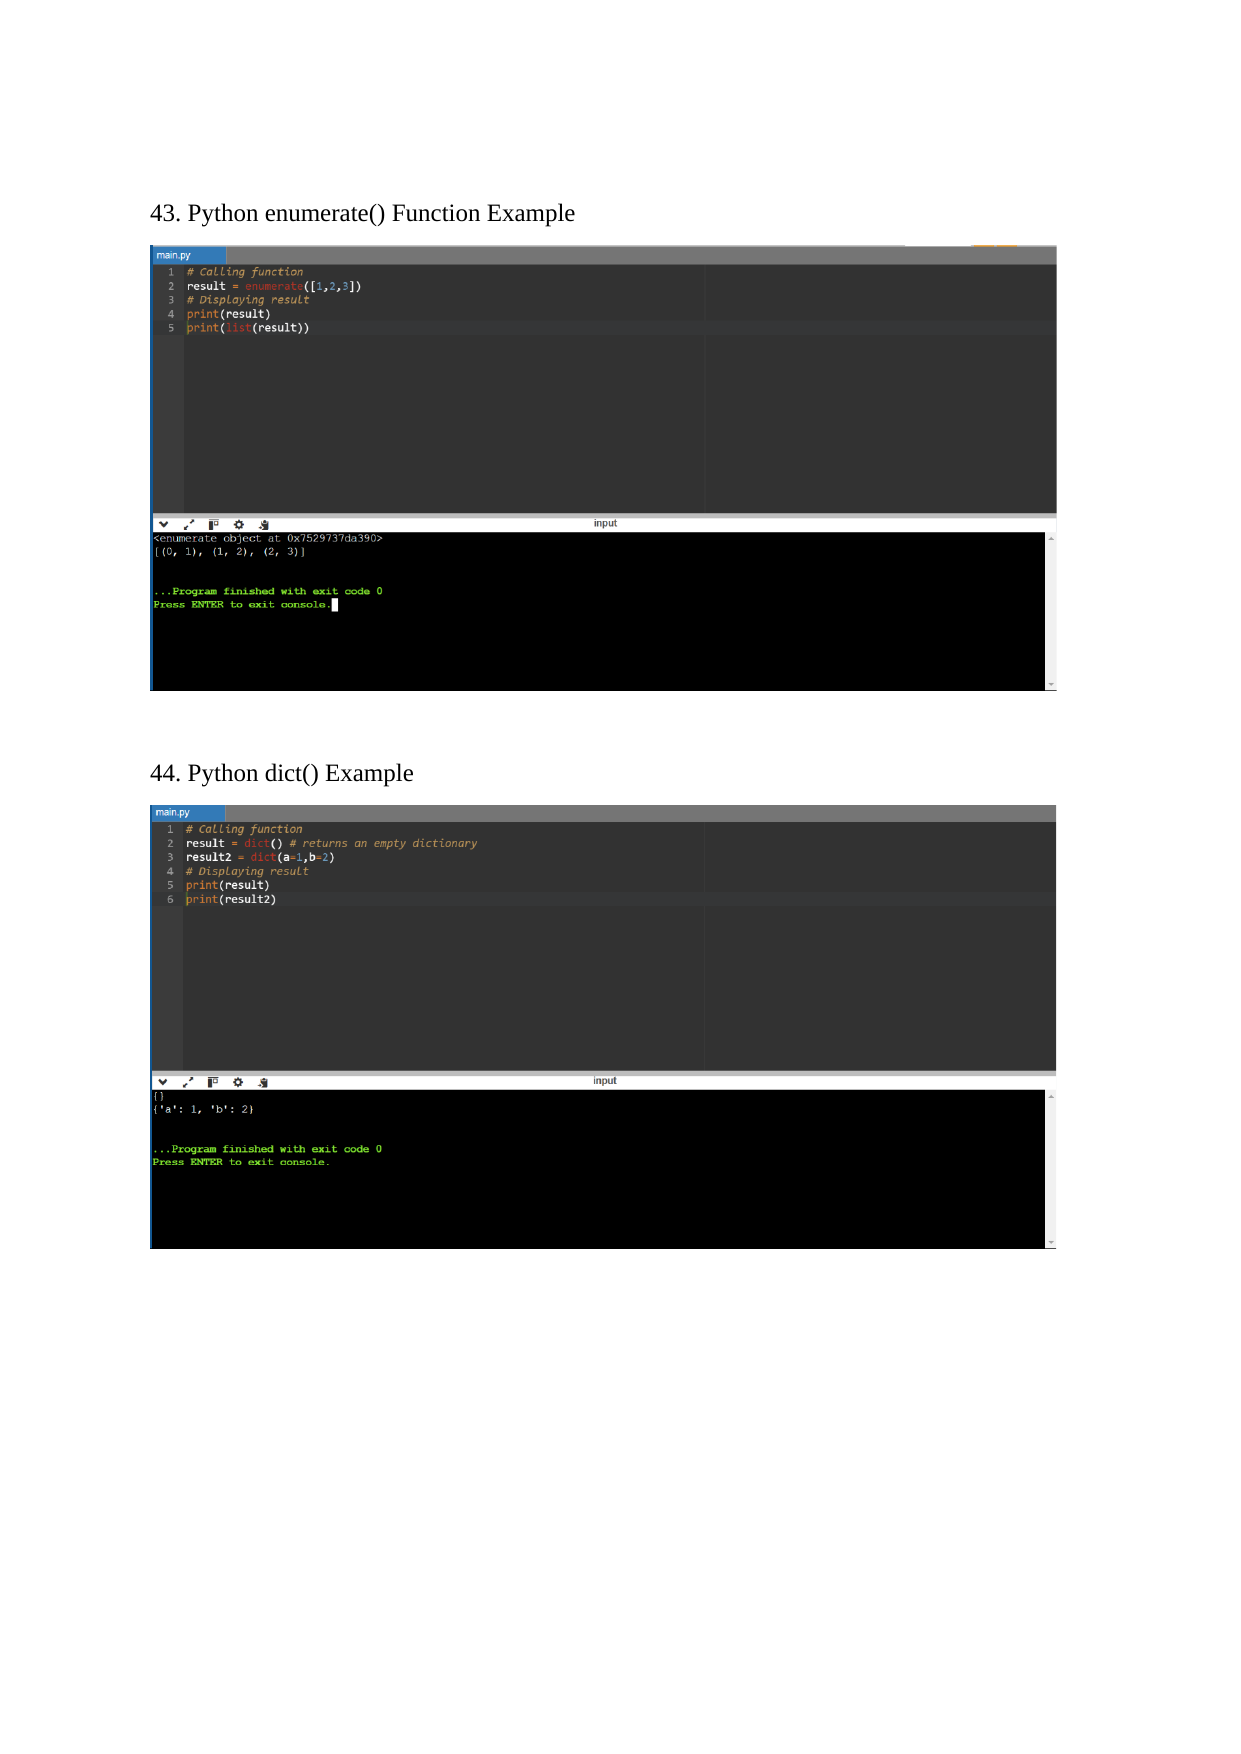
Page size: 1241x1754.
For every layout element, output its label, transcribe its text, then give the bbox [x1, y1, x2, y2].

text 43. Python enumerate() Function Example [150, 198, 1090, 226]
text 44. Python dict() Example [150, 758, 1090, 787]
picture [150, 245, 1057, 691]
picture [150, 805, 1057, 1249]
